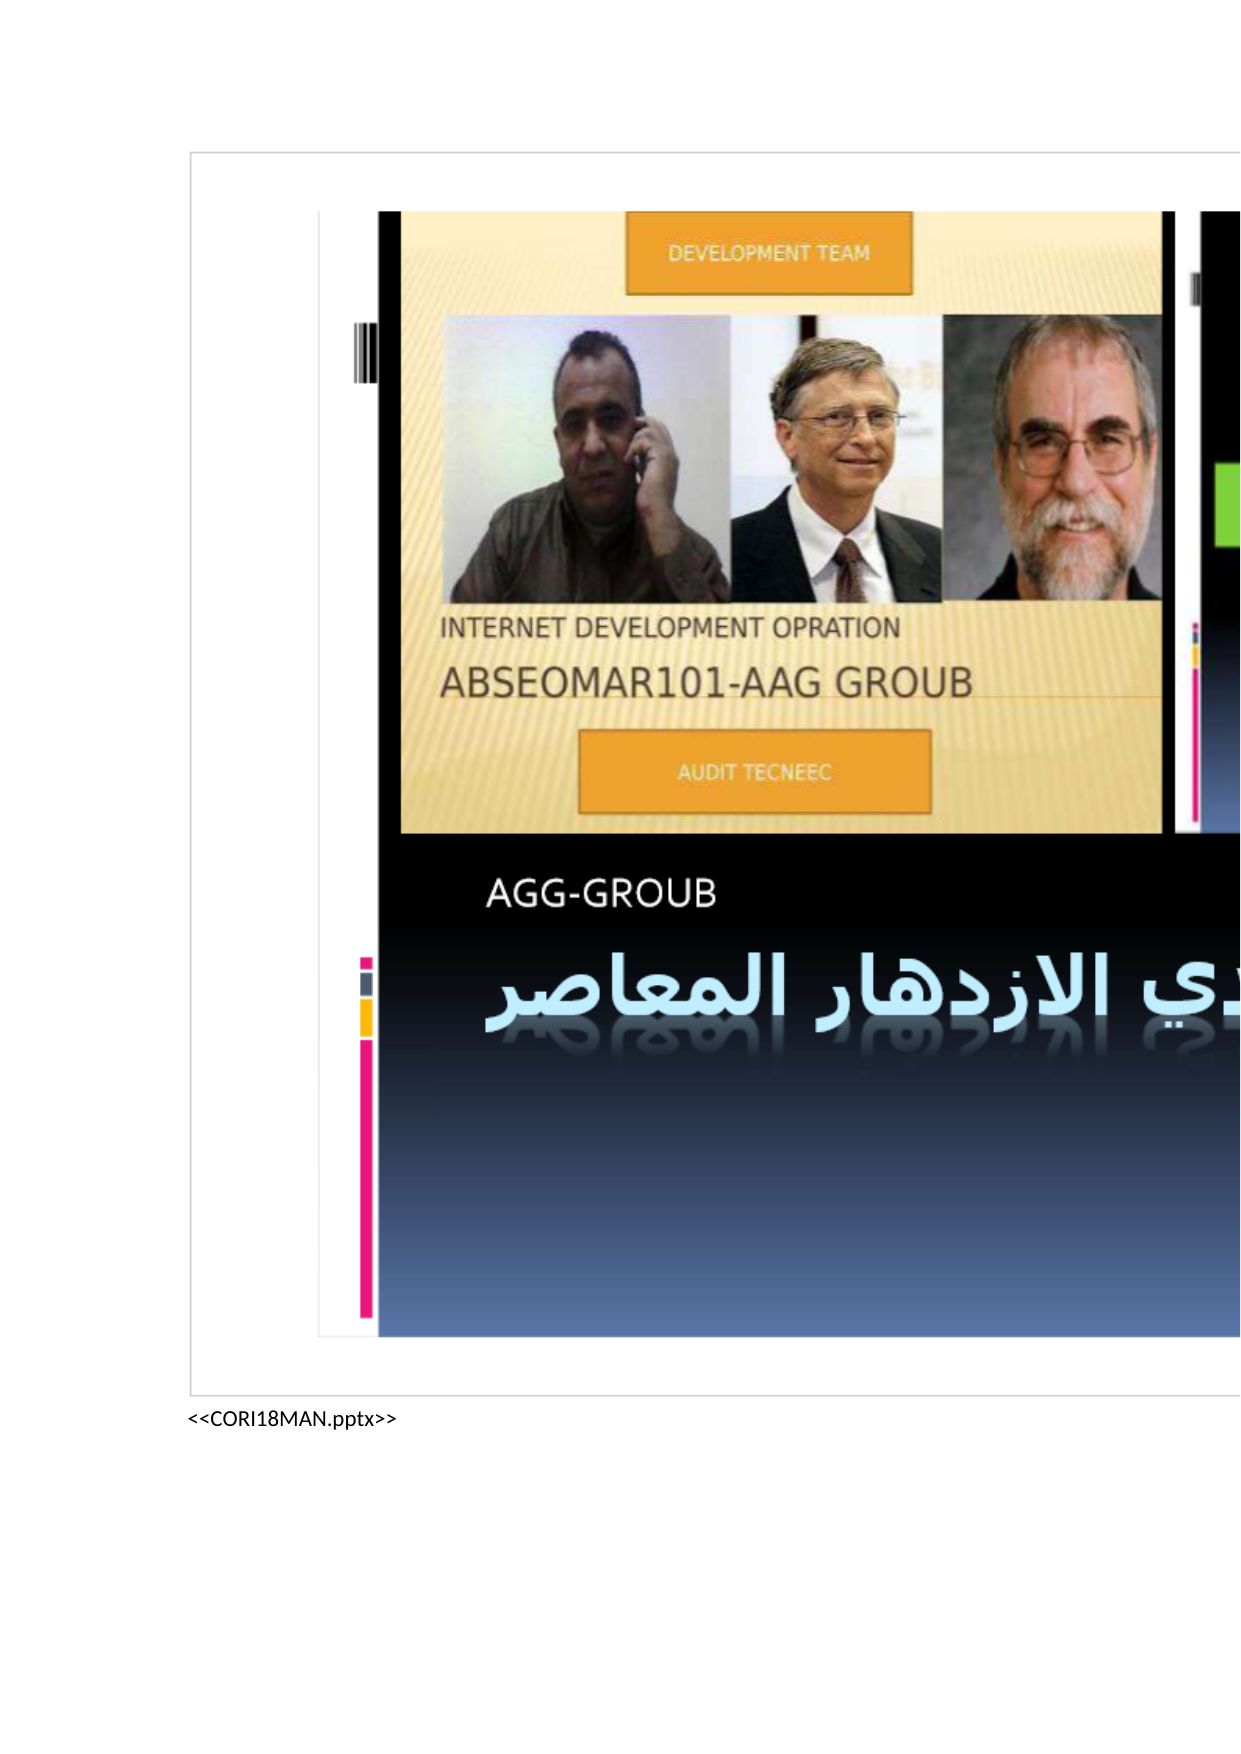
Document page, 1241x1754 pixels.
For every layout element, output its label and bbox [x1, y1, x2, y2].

picture [187, 150, 1241, 1400]
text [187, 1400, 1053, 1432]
